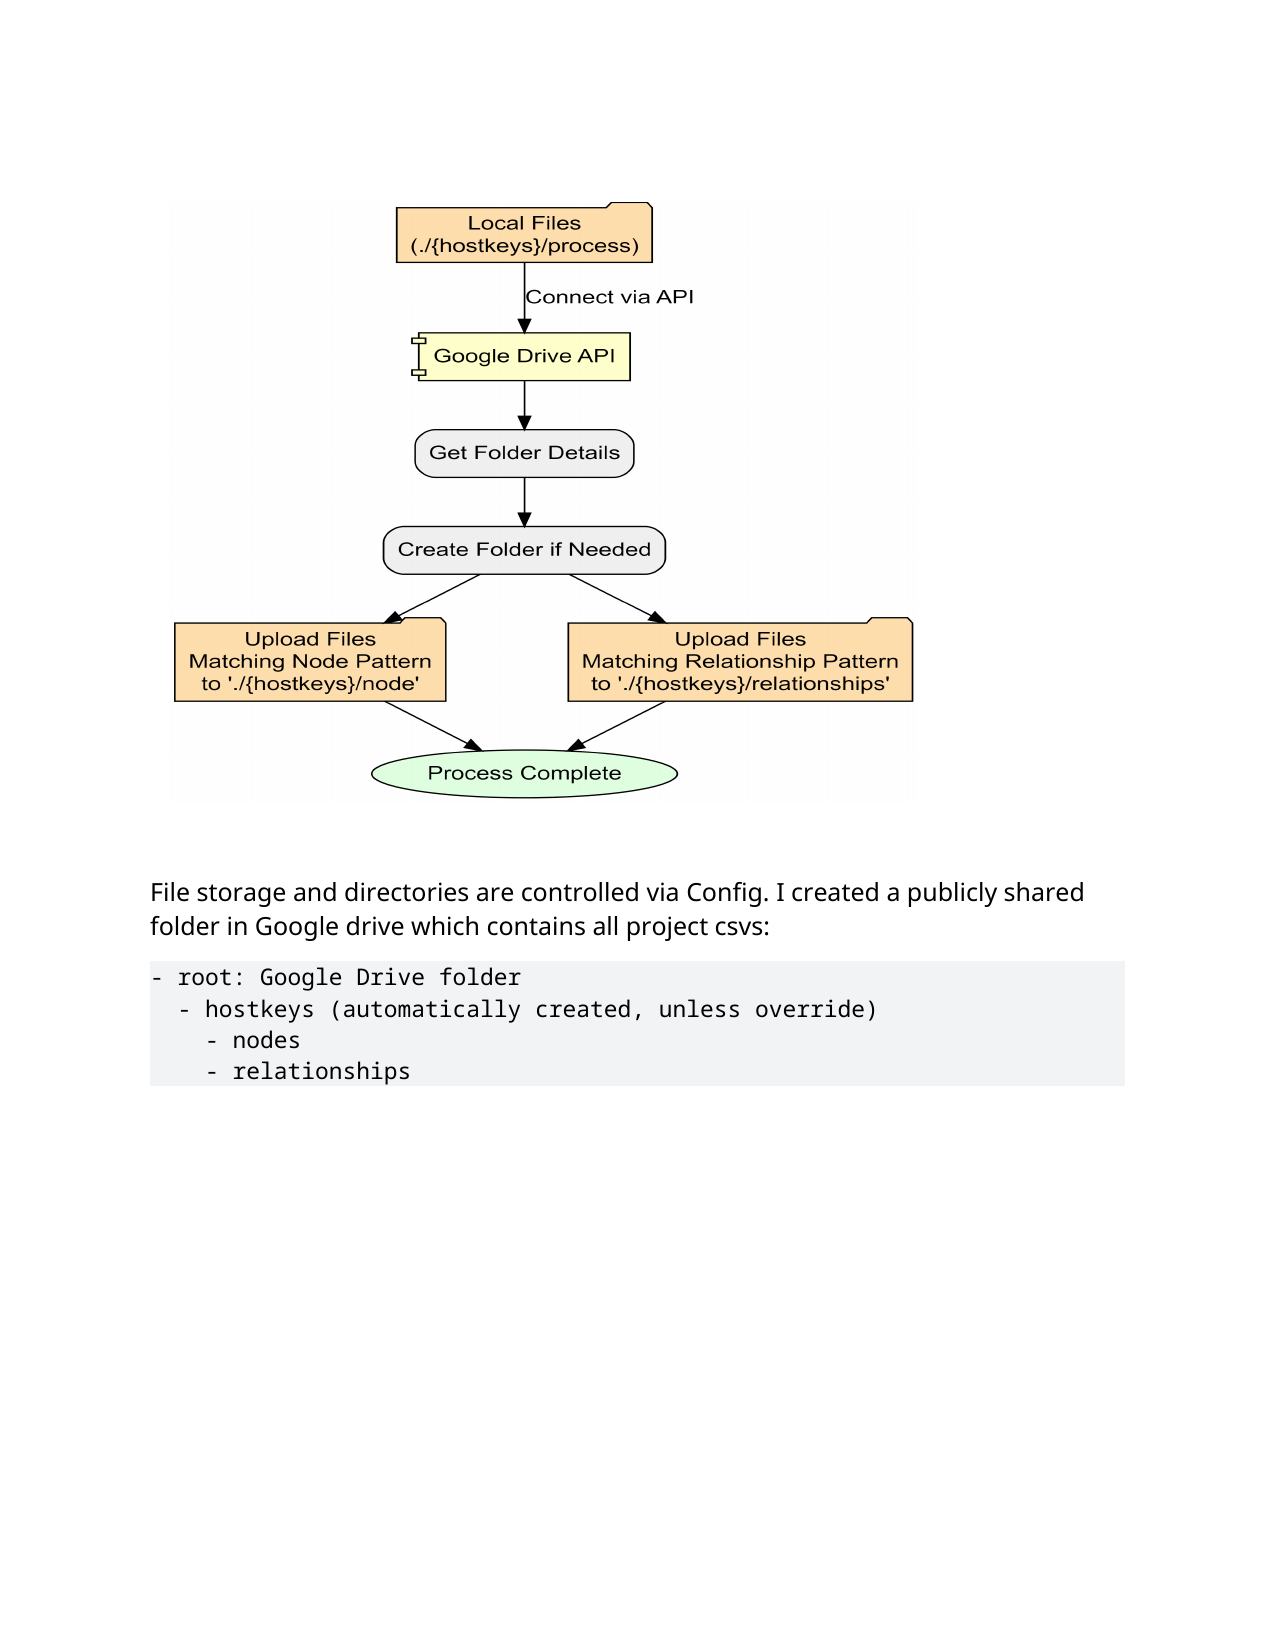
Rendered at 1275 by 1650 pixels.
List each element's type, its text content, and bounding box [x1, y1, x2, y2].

picture [168, 202, 919, 803]
text File storage and directories are controlled via Config. I created a publicly shared folder in Google drive which contains all project csvs: [150, 874, 1125, 942]
text - root: Google Drive folder - hostkeys (automatically created, unless override) - nodes - relationships [150, 961, 1125, 1086]
